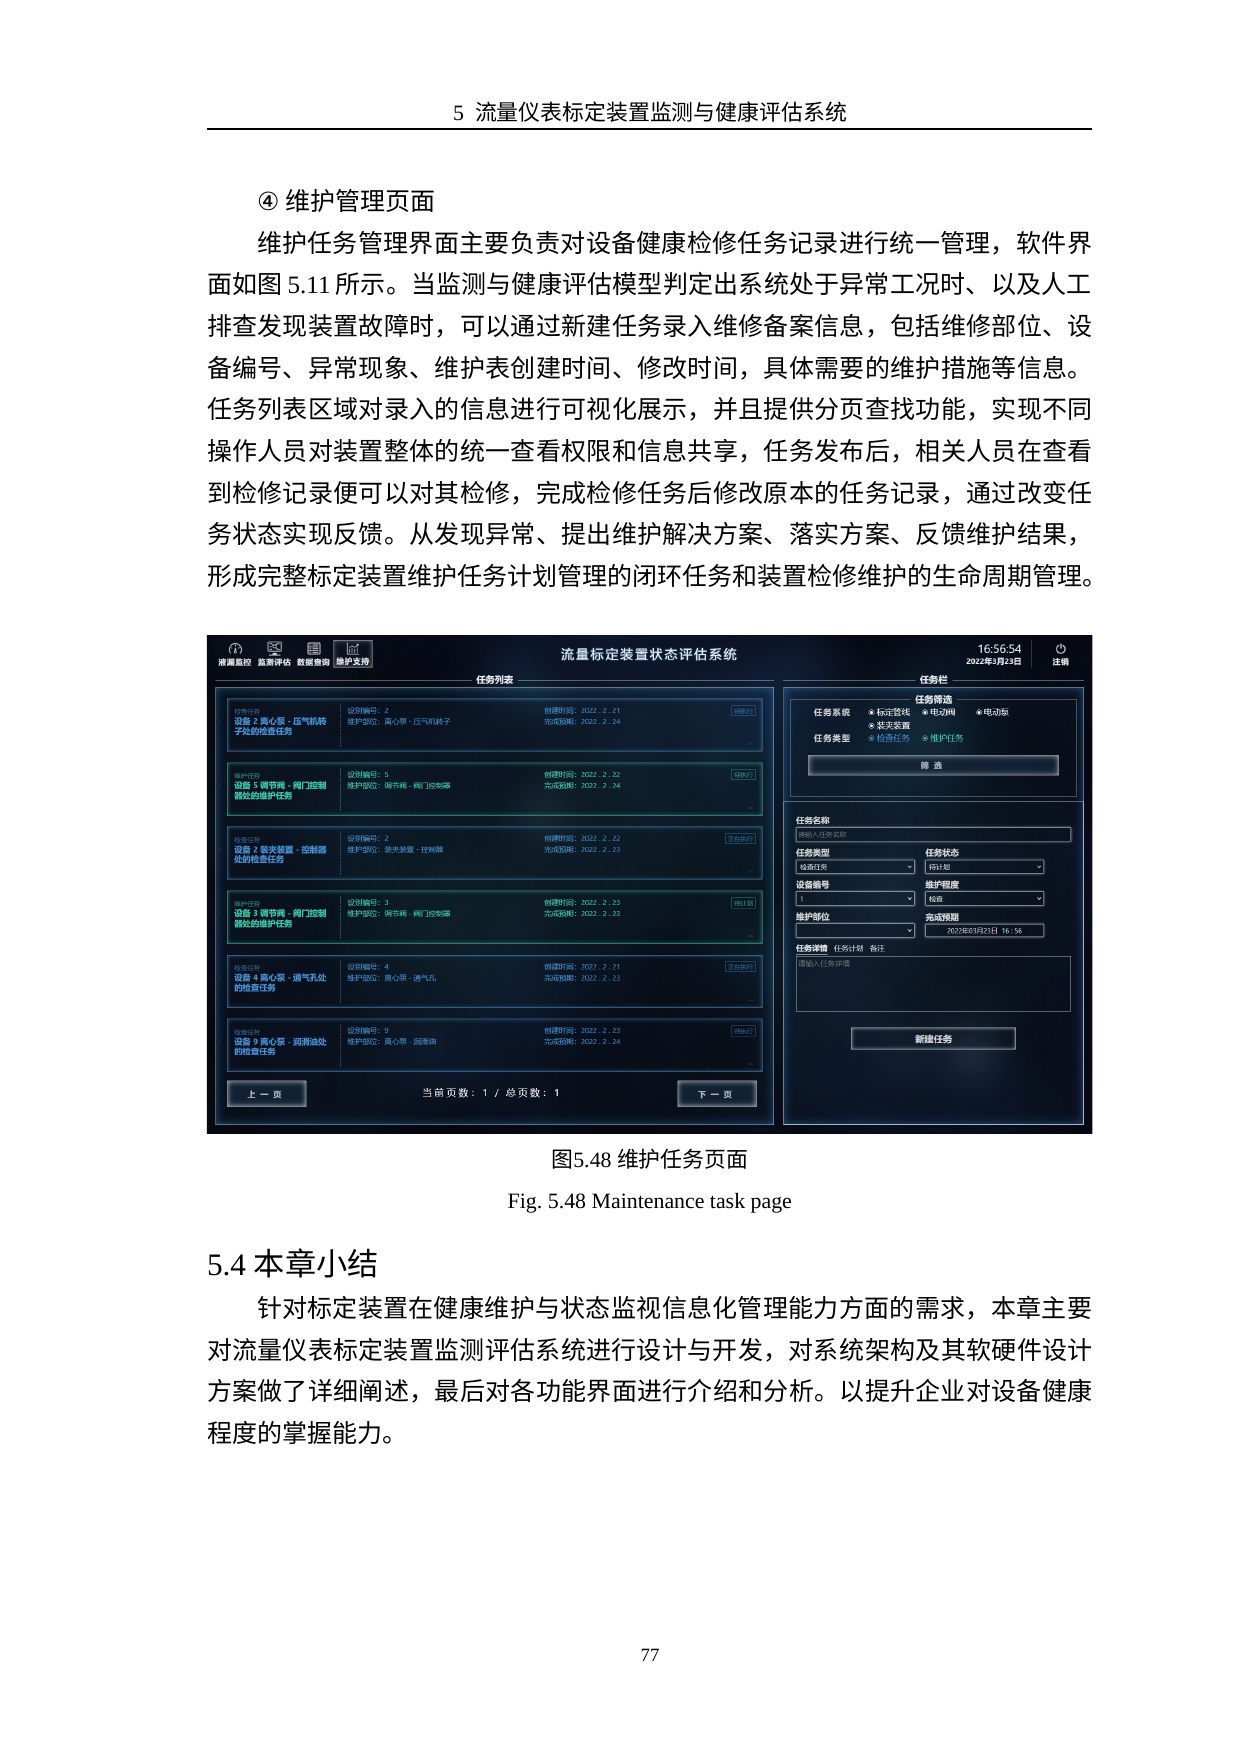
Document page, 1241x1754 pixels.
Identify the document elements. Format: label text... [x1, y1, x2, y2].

picture [206, 635, 1093, 1134]
text 维护任务管理界面主要负责对设备健康检修任务记录进行统一管理，软件界面如图5.11所示。当监测与健康评估模型判定出系统处于异常工况时、以及人工排查发现装置故障时，可以通过新建任务录入维修备案信息，包括维修部位、设备编号、异常现象、维护表创建时间、修改时间，具体需要的维护措施等信息。任务列表区域对录入的信息进行可视化展示，并且提供分页查找功能，实现不同操作人员对装置整体的统一查看权限和信息共享，任务发布后，相关人员在查看到检修记录便可以对其检修，完成检修任务后修改原本的任务记录，通过改变任务状态实现反馈。从发现异常、提出维护解决方案、落实方案、反馈维护结果，形成完整标定装置维护任务计划管理的闭环任务和装置检修维护的生命周期管理。 [207, 219, 1092, 594]
subtitle 5.4 本章小结 [207, 1242, 1092, 1284]
text ④ 维护管理页面 [207, 177, 1092, 219]
text 针对标定装置在健康维护与状态监视信息化管理能力方面的需求，本章主要对流量仪表标定装置监测评估系统进行设计与开发，对系统架构及其软硬件设计方案做了详细阐述，最后对各功能界面进行介绍和分析。以提升企业对设备健康程度的掌握能力。 [207, 1284, 1092, 1451]
